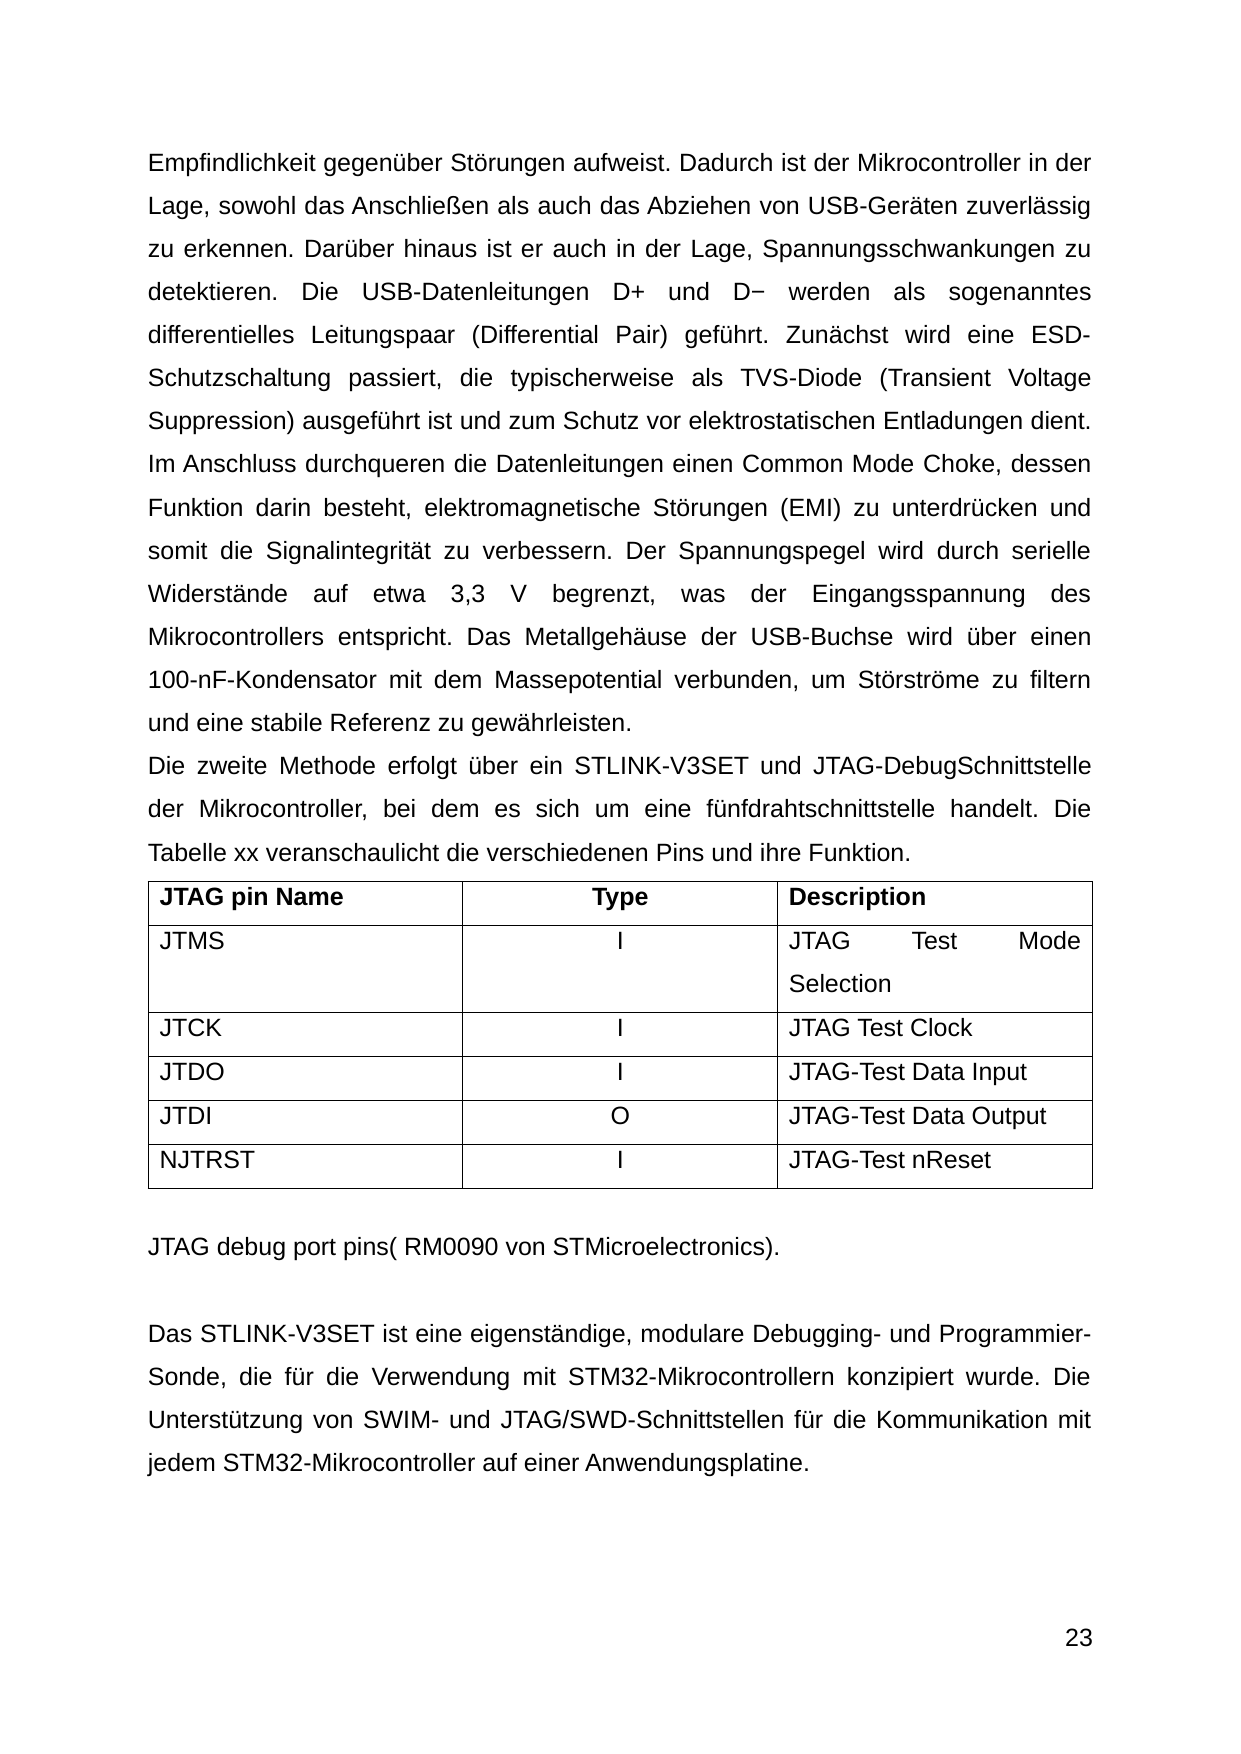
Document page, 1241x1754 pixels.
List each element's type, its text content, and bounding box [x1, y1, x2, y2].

table_cell JTDO [149, 1057, 462, 1100]
table_cell I [463, 926, 777, 1012]
text Die zweite Methode erfolgt über ein STLINK-V3SET und JTAG-DebugSchnittstelle der Mikrocontroller, bei dem es sich um eine fünfdrahtschnittstelle handelt. Die Tabelle xx veranschaulicht die verschiedenen Pins und ihre Funktion. [148, 751, 1093, 866]
table_header Description [778, 882, 1092, 925]
table_cell O [463, 1101, 777, 1144]
table_cell NJTRST [149, 1145, 462, 1188]
table_cell JTCK [149, 1013, 462, 1056]
table_cell JTAG-Test Data Output [778, 1101, 1092, 1144]
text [148, 148, 1093, 737]
table_header Type [463, 882, 777, 925]
text JTAG debug port pins( RM0090 von STMicroelectronics). [148, 1232, 1093, 1261]
table_cell JTDI [149, 1101, 462, 1144]
table_cell JTAG Test Clock [778, 1013, 1092, 1056]
table_cell I [463, 1013, 777, 1056]
table_cell JTAG Test Mode Selection [778, 926, 1092, 1012]
table_cell JTMS [149, 926, 462, 1012]
table_cell JTAG-Test Data Input [778, 1057, 1092, 1100]
table_cell I [463, 1057, 777, 1100]
table_header JTAG pin Name [149, 882, 462, 925]
text Das STLINK-V3SET ist eine eigenständige, modulare Debugging- und Programmier-Sonde, die für die Verwendung mit STM32-Mikrocontrollern konzipiert wurde. Die Unterstützung von SWIM- und JTAG/SWD-Schnittstellen für die Kommunikation mit jedem STM32-Mikrocontroller auf einer Anwendungsplatine. [148, 1319, 1093, 1477]
table_cell JTAG-Test nReset [778, 1145, 1092, 1188]
table_cell I [463, 1145, 777, 1188]
